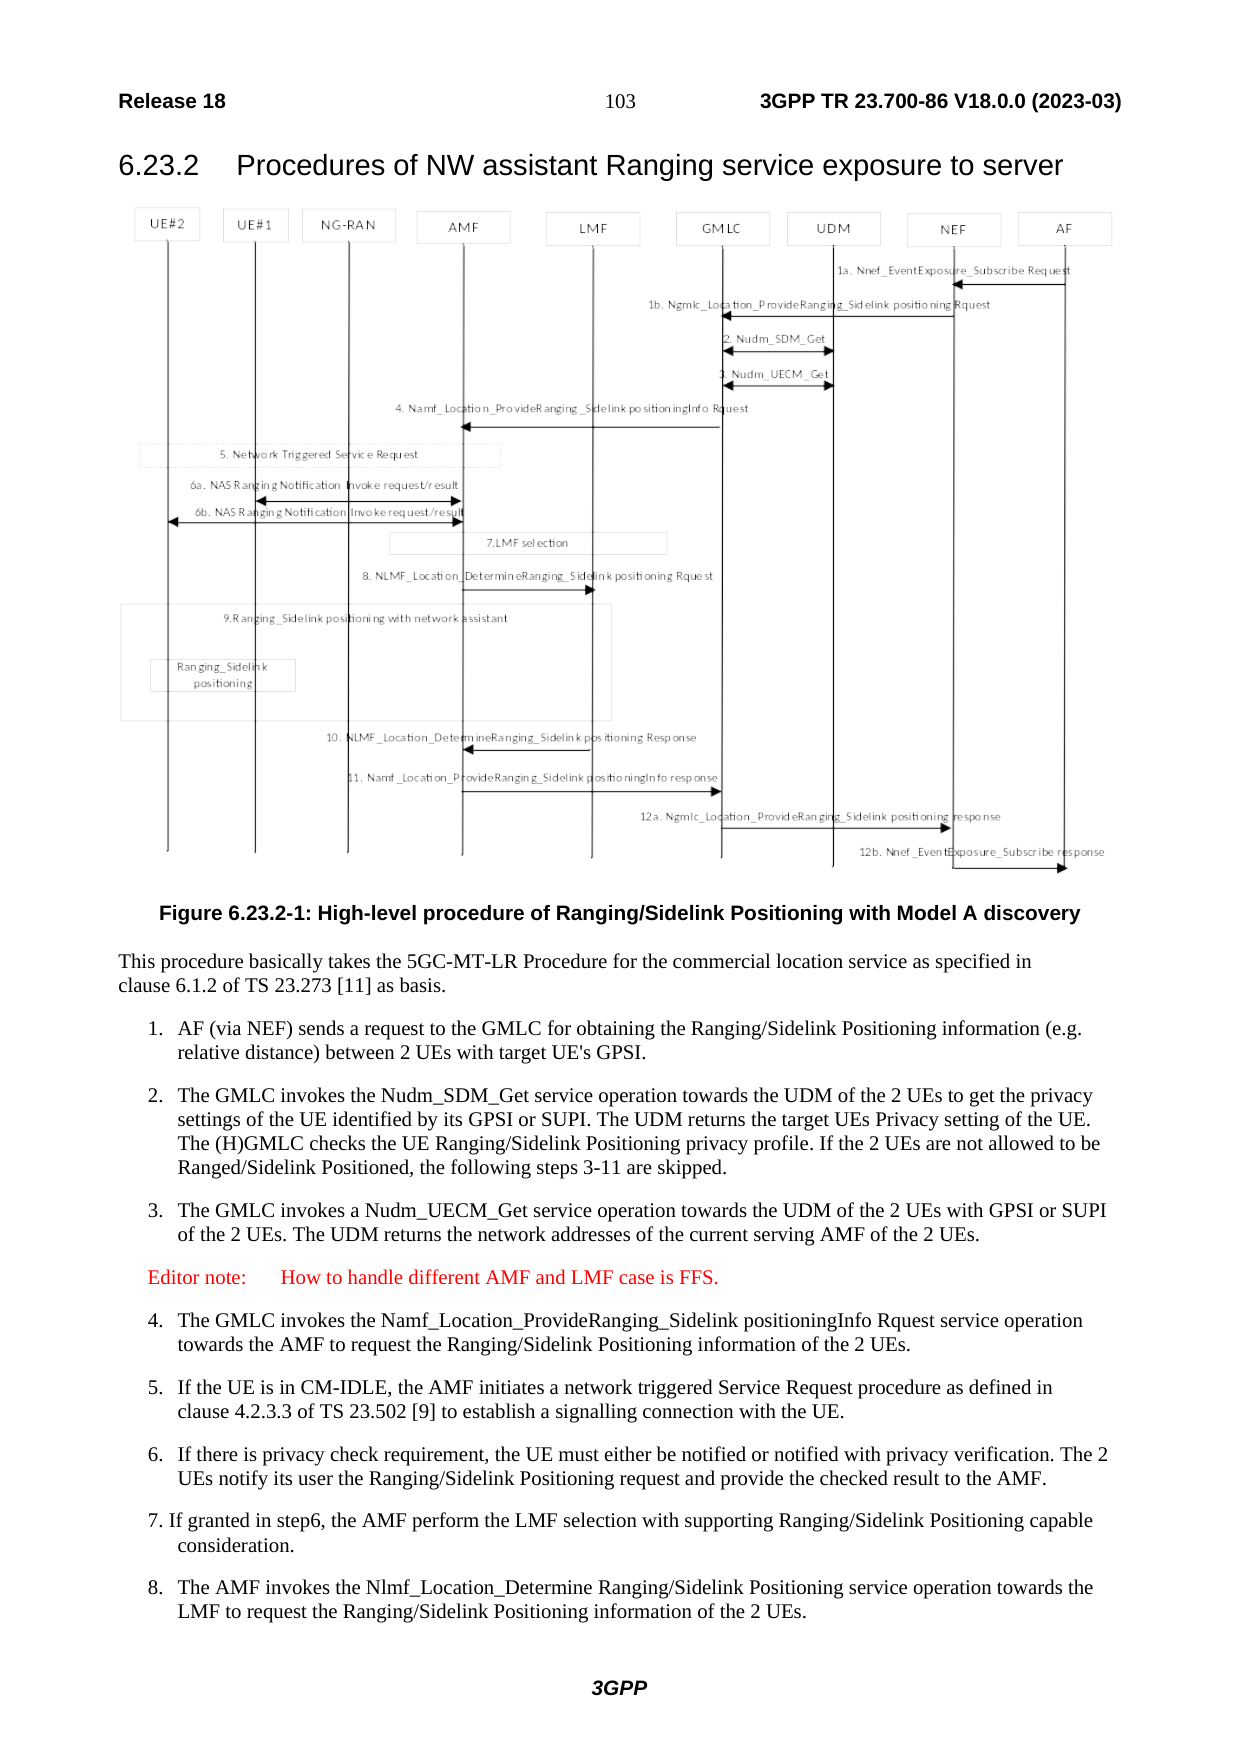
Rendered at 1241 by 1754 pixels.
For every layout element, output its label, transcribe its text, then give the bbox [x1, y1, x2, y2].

text 5. If the UE is in CM-IDLE, the AMF initiates a network triggered Service Request procedure as defined in clause 4.2.3.3 of TS 23.502 [9] to establish a signalling connection with the UE. [148, 1375, 1122, 1423]
text This procedure basically takes the 5GC-MT-LR Procedure for the commercial location service as specified in clause 6.1.2 of TS 23.273 [11] as basis. [118, 949, 1122, 997]
text Figure 6.23.2-1: High-level procedure of Ranging/Sidelink Positioning with Model A discovery [118, 900, 1122, 924]
text 7. If granted in step6, the AMF perform the LMF selection with supporting Ranging/Sidelink Positioning capable consideration. [148, 1508, 1122, 1557]
text 3. The GMLC invokes a Nudm_UECM_Get service operation towards the UDM of the 2 UEs with GPSI or SUPI of the 2 UEs. The UDM returns the network addresses of the current serving AMF of the 2 UEs. [148, 1198, 1122, 1246]
text 8. The AMF invokes the Nlmf_Location_Determine Ranging/Sidelink Positioning service operation towards the LMF to request the Ranging/Sidelink Positioning information of the 2 UEs. [148, 1575, 1122, 1623]
subtitle 6.23.2 Procedures of NW assistant Ranging service exposure to server [118, 147, 1122, 181]
text Editor note: How to handle different AMF and LMF case is FFS. [147, 1265, 1122, 1289]
text 2. The GMLC invokes the Nudm_SDM_Get service operation towards the UDM of the 2 UEs to get the privacy settings of the UE identified by its GPSI or SUPI. The UDM returns the target UEs Privacy setting of the UE. The (H)GMLC checks the UE Ranging/Sidelink Positioning privacy profile. If the 2 UEs are not allowed to be Ranged/Sidelink Positioned, the following steps 3-11 are skipped. [148, 1083, 1122, 1179]
text 6. If there is privacy check requirement, the UE must either be notified or notified with privacy verification. The 2 UEs notify its user the Ranging/Sidelink Positioning request and provide the checked result to the AMF. [148, 1442, 1122, 1490]
text 1. AF (via NEF) sends a request to the GMLC for obtaining the Ranging/Sidelink Positioning information (e.g. relative distance) between 2 UEs with target UE's GPSI. [148, 1016, 1122, 1064]
text 4. The GMLC invokes the Namf_Location_ProvideRanging_Sidelink positioningInfo Rquest service operation towards the AMF to request the Ranging/Sidelink Positioning information of the 2 UEs. [148, 1308, 1122, 1356]
